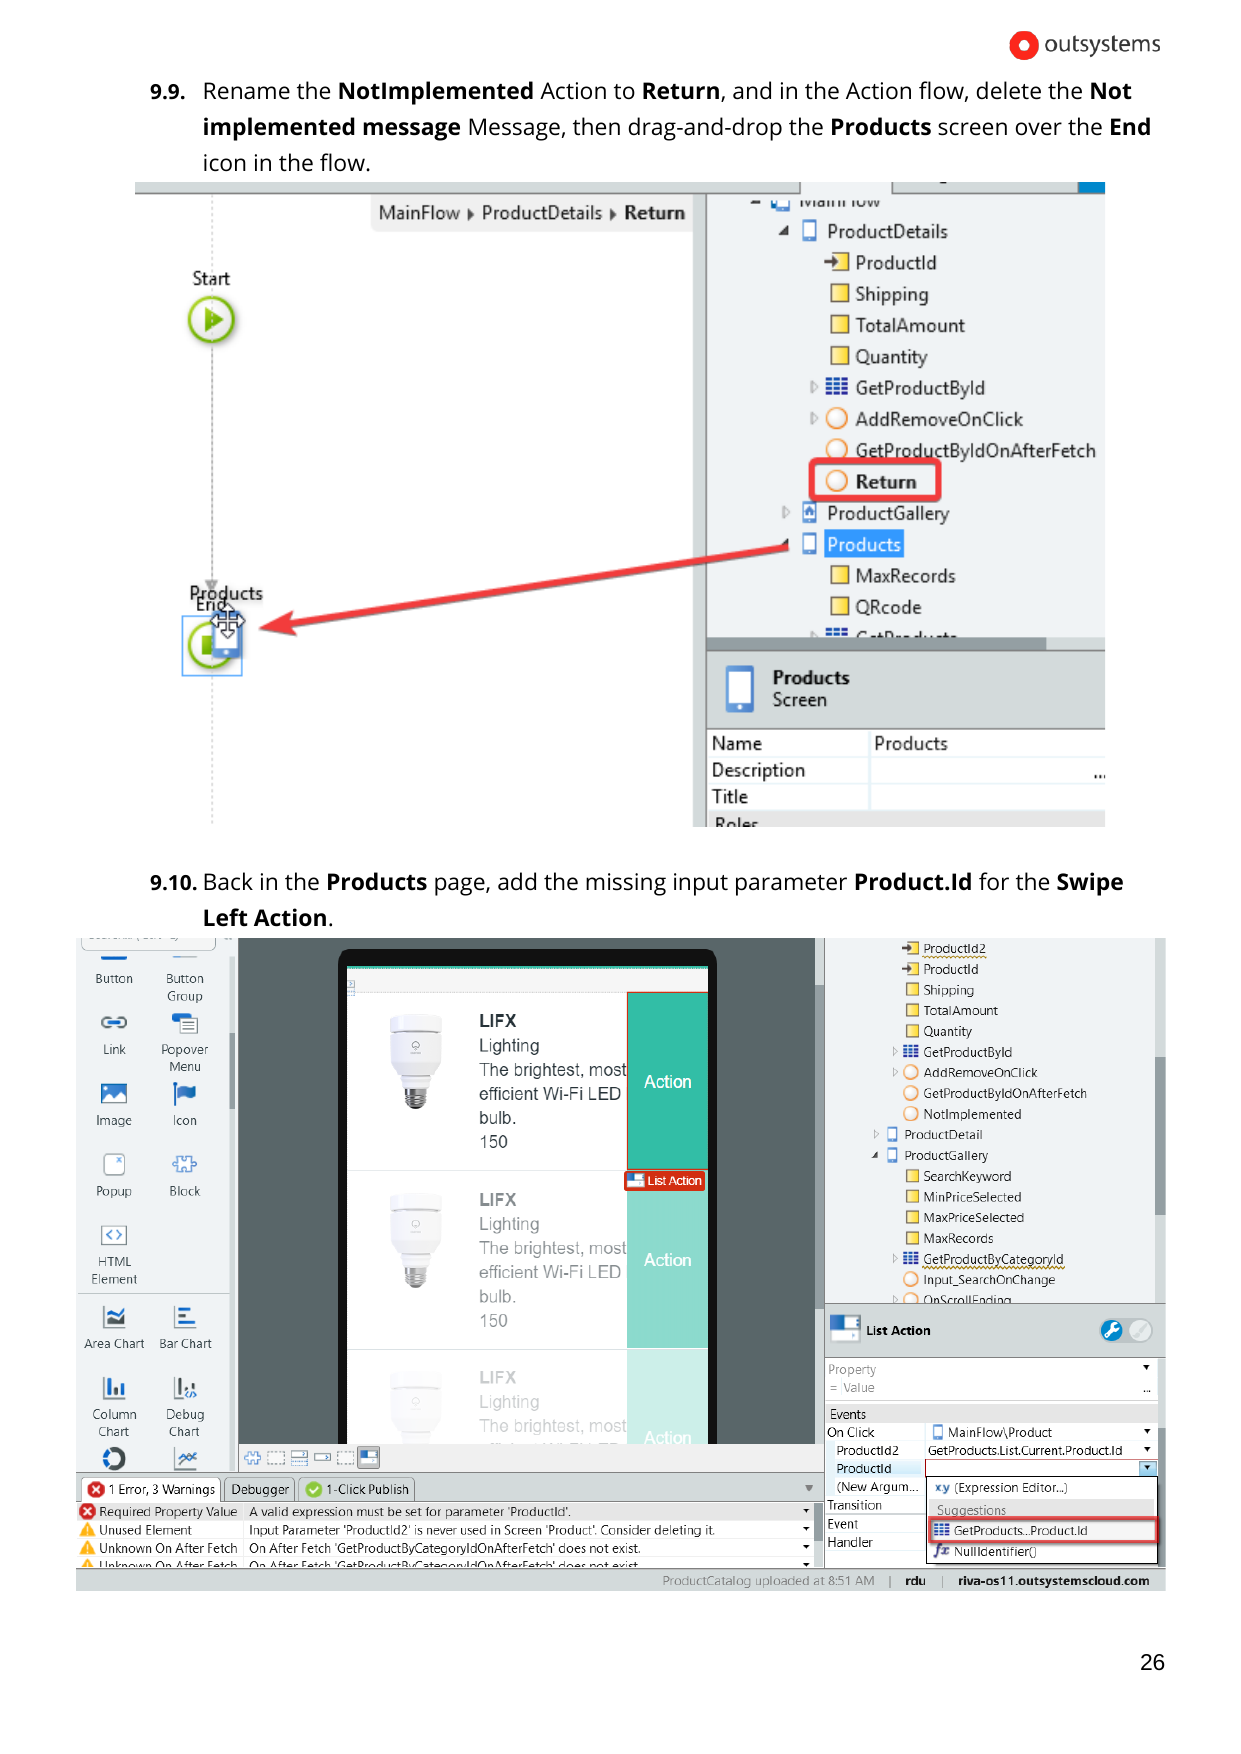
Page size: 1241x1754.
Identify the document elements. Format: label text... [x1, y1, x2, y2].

list Rename the NotImplemented Action to Return, and in the Action flow, delete the Not implemented message Message, then drag-and-drop the Products screen over the End icon in the flow. [150, 75, 1165, 178]
picture [75, 938, 1166, 1591]
picture [135, 182, 1106, 827]
picture [1006, 28, 1163, 62]
list Back in the Products page, add the missing input parameter Product.Id for the Swipe Left Action. [150, 866, 1165, 933]
